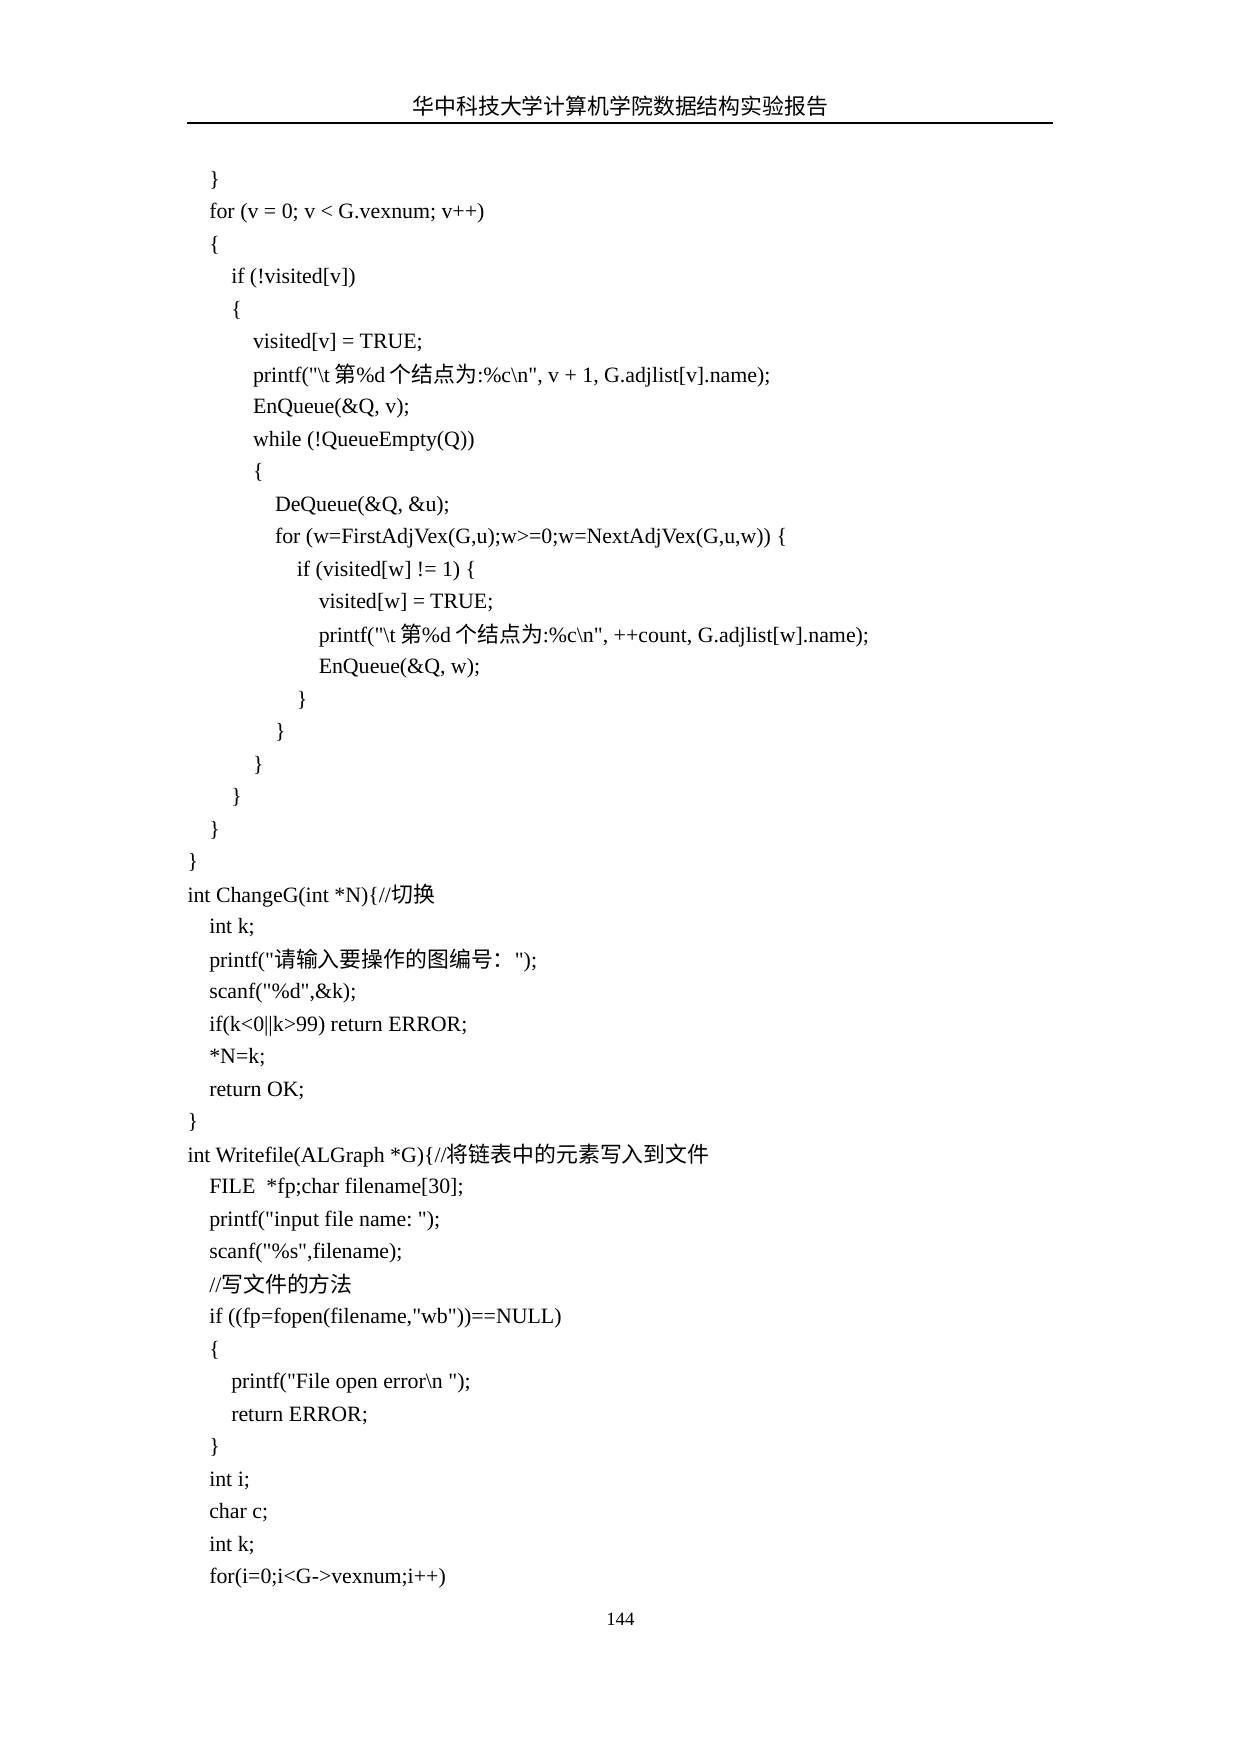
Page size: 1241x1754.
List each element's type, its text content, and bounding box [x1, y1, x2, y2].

text int k; [187, 909, 1053, 942]
text if(k<0||k>99) return ERROR; [187, 1007, 1053, 1039]
text for(i=0;i<G->vexnum;i++) [187, 1559, 1053, 1592]
text } [187, 812, 1053, 844]
text printf("input file name: "); [187, 1202, 1053, 1234]
text scanf("%s",filename); [187, 1234, 1053, 1267]
text { [187, 1332, 1053, 1364]
text int ChangeG(int *N){//切换 [187, 877, 1053, 909]
text printf("\t第%d个结点为:%c\n", ++count, G.adjlist[w].name); [187, 617, 1053, 649]
text while (!QueueEmpty(Q)) [187, 422, 1053, 454]
text } [187, 162, 1053, 194]
text return ERROR; [187, 1397, 1053, 1429]
text //写文件的方法 [187, 1267, 1053, 1299]
text for (v = 0; v < G.vexnum; v++) [187, 194, 1053, 227]
text FILE *fp;char filename[30]; [187, 1169, 1053, 1202]
text visited[w] = TRUE; [187, 584, 1053, 617]
text scanf("%d",&k); [187, 974, 1053, 1007]
text } [187, 779, 1053, 812]
text if (visited[w] != 1) { [187, 552, 1053, 584]
text char c; [187, 1494, 1053, 1527]
text *N=k; [187, 1039, 1053, 1072]
text visited[v] = TRUE; [187, 324, 1053, 357]
text EnQueue(&Q, w); [187, 649, 1053, 682]
text { [187, 454, 1053, 487]
text for (w=FirstAdjVex(G,u);w>=0;w=NextAdjVex(G,u,w)) { [187, 519, 1053, 552]
text } [187, 1429, 1053, 1462]
text printf("\t第%d个结点为:%c\n", v + 1, G.adjlist[v].name); [187, 357, 1053, 389]
text DeQueue(&Q, &u); [187, 487, 1053, 519]
text { [187, 292, 1053, 324]
text { [187, 227, 1053, 259]
text } [187, 844, 1053, 877]
text printf("请输入要操作的图编号："); [187, 942, 1053, 974]
text int i; [187, 1462, 1053, 1494]
text return OK; [187, 1072, 1053, 1104]
text } [187, 714, 1053, 747]
text printf("File open error\n "); [187, 1364, 1053, 1397]
text if ((fp=fopen(filename,"wb"))==NULL) [187, 1299, 1053, 1332]
text EnQueue(&Q, v); [187, 389, 1053, 422]
text if (!visited[v]) [187, 259, 1053, 292]
text int k; [187, 1527, 1053, 1559]
text } [187, 747, 1053, 779]
text } [187, 682, 1053, 714]
text int Writefile(ALGraph *G){//将链表中的元素写入到文件 [187, 1137, 1053, 1169]
text } [187, 1104, 1053, 1137]
